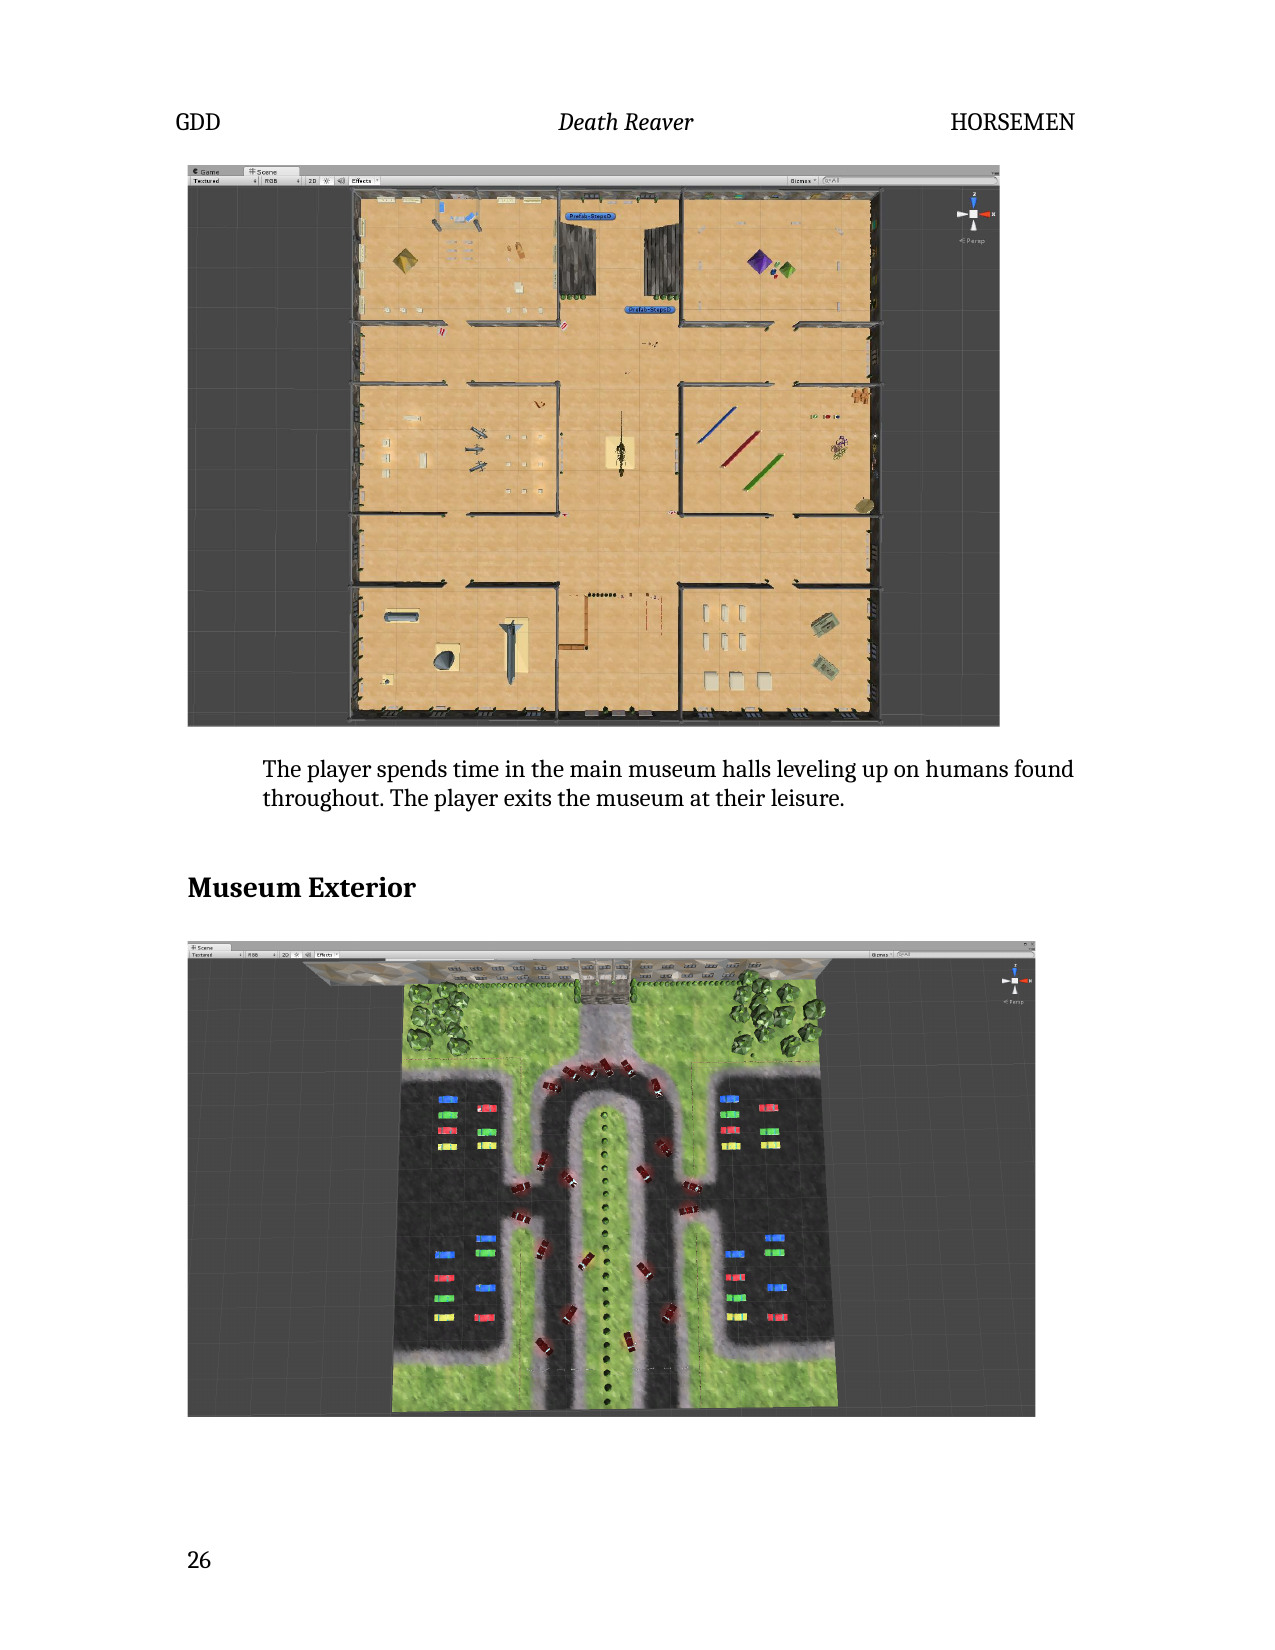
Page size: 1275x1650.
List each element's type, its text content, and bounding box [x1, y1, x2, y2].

text The player spends time in the main museum halls leveling up on humans found throughout. The player exits the museum at their leisure. [262, 755, 1087, 813]
subtitle Museum Exterior [187, 871, 1087, 904]
picture [187, 941, 1036, 1417]
picture [187, 165, 1000, 727]
